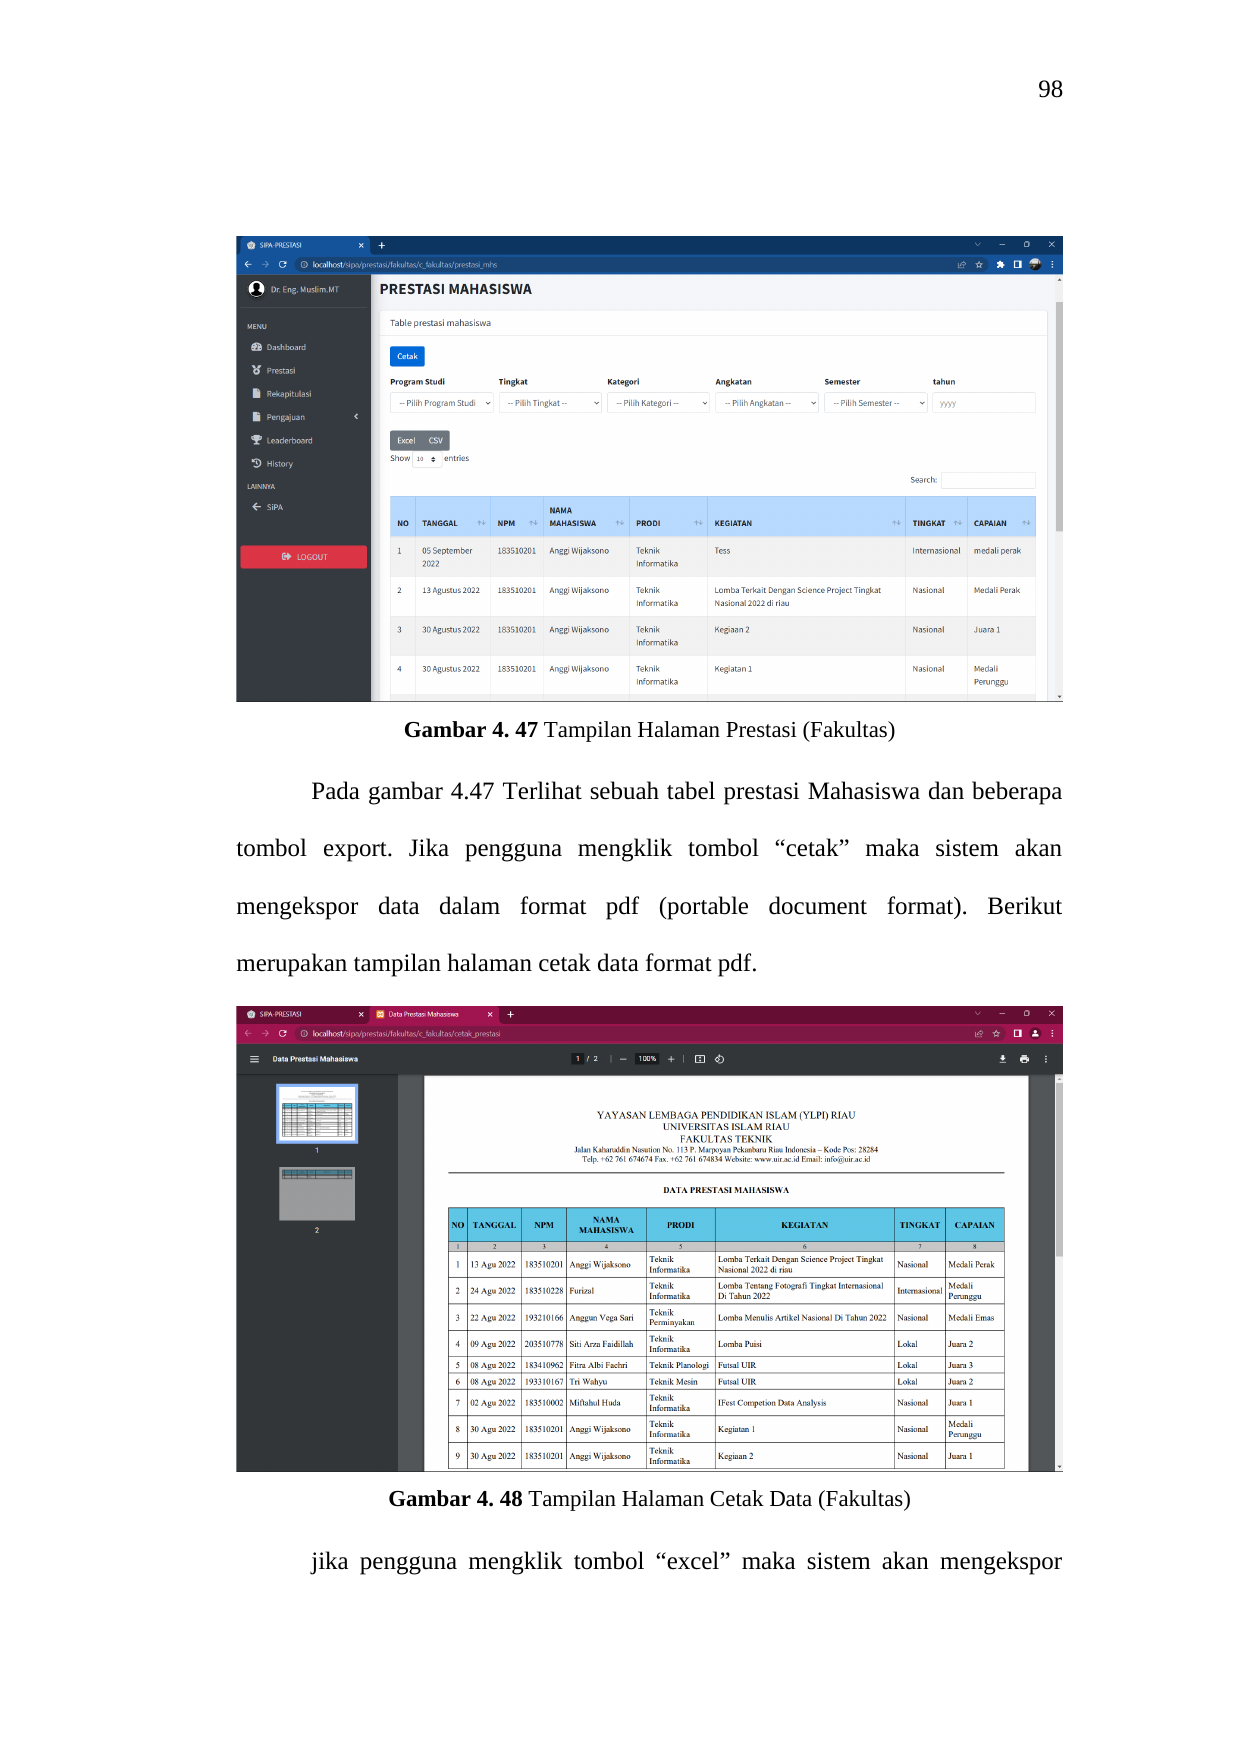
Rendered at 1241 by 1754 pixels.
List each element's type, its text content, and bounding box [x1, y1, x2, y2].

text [236, 1546, 1063, 1574]
picture [236, 236, 1063, 702]
picture [236, 1006, 1063, 1472]
text Gambar 4. 48 Tampilan Halaman Cetak Data (Fakultas) [236, 1486, 1063, 1512]
text Gambar 4. 47 Tampilan Halaman Prestasi (Fakultas) [236, 716, 1063, 742]
text Pada gambar 4.47 Terlihat sebuah tabel prestasi Mahasiswa dan beberapa tombol export. Jika pengguna mengklik tombol “cetak” maka sistem akan mengekspor data dalam format pdf (portable document format). Berikut merupakan tampilan halaman cetak data format pdf. [236, 776, 1063, 977]
